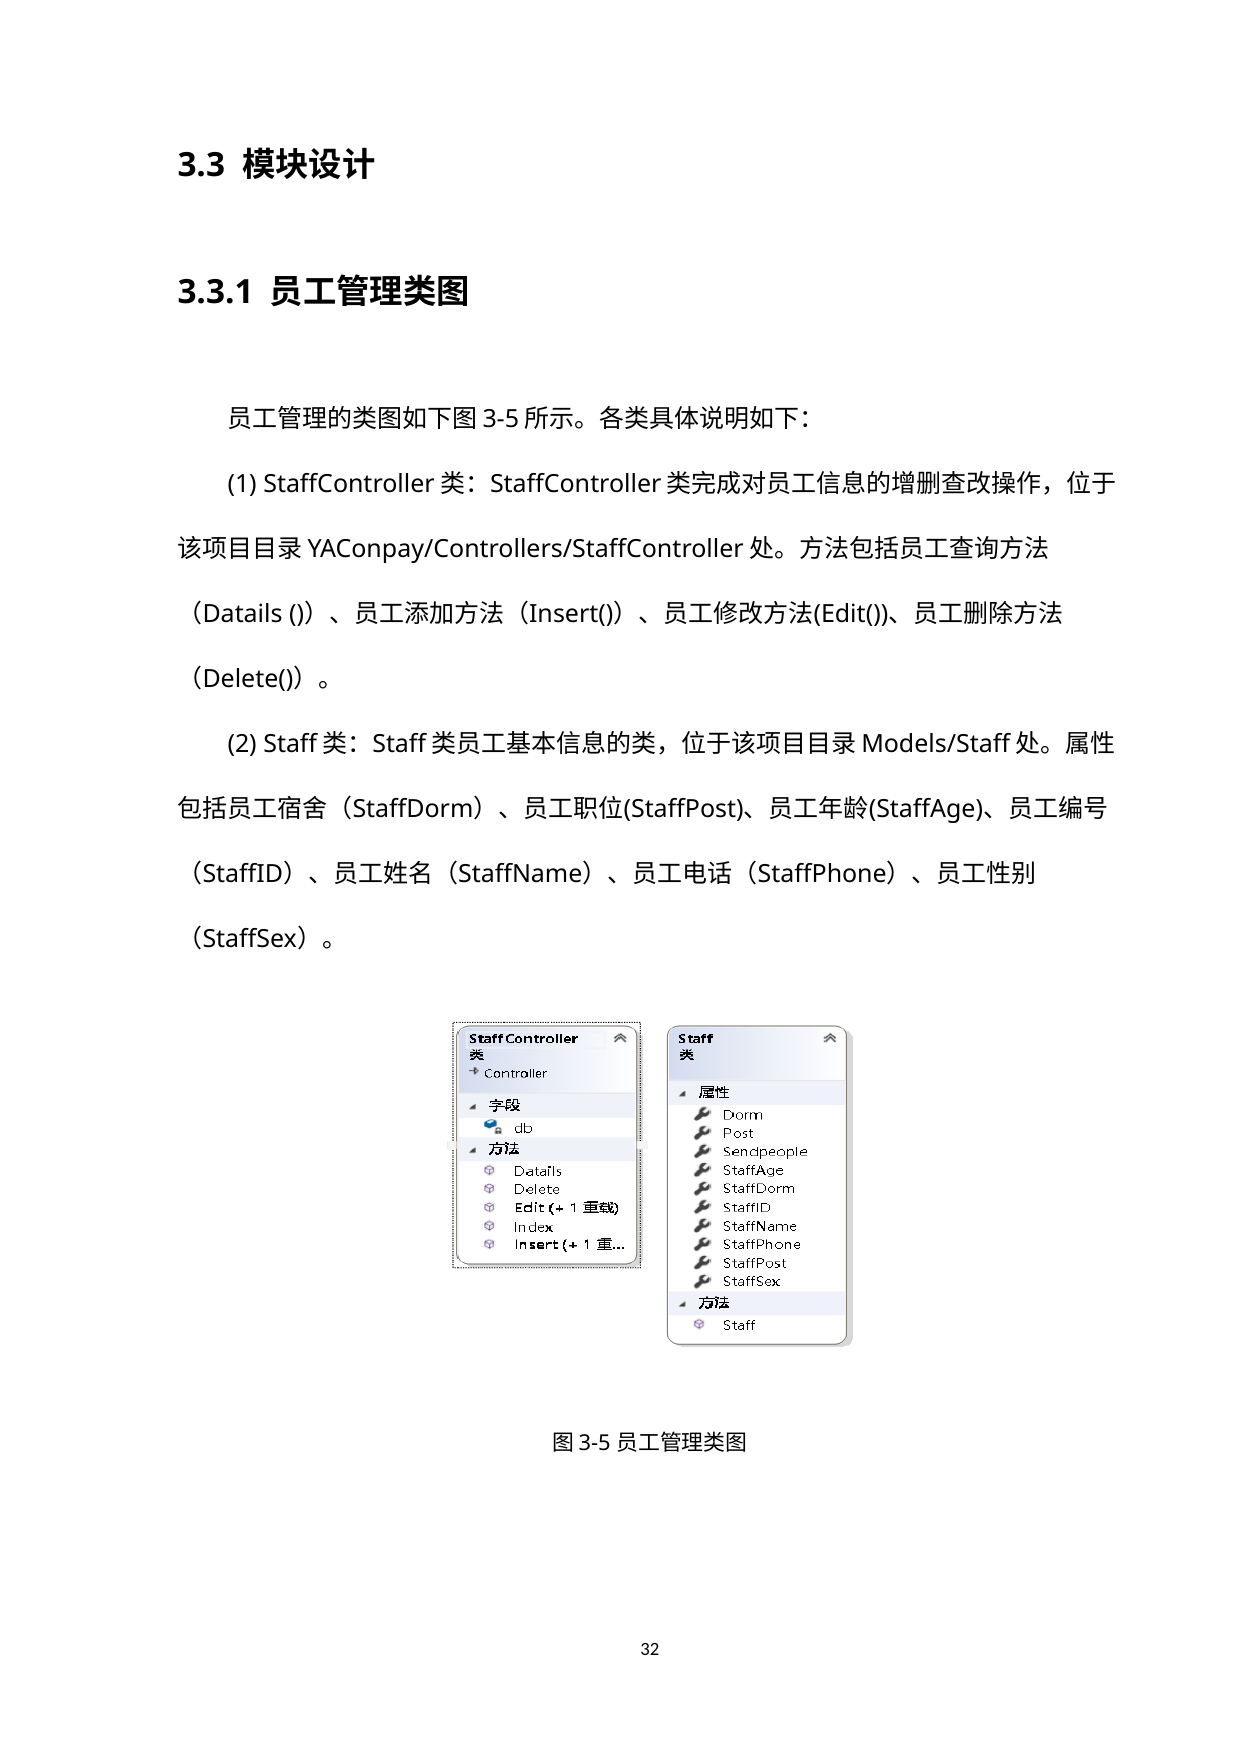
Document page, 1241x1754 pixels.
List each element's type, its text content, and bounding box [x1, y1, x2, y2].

text (1) StaffController类：StaffController类完成对员工信息的增删查改操作，位于该项目目录YAConpay/Controllers/StaffController处。方法包括员工查询方法（Datails ()）、员工添加方法（Insert()）、员工修改方法(Edit())、员工删除方法（Delete()）。 [177, 449, 1122, 709]
picture [336, 969, 963, 1367]
text 员工管理的类图如下图3-5所示。各类具体说明如下： [177, 384, 1122, 449]
text (2) Staff类：Staff类员工基本信息的类，位于该项目目录Models/Staff处。属性包括员工宿舍（StaffDorm）、员工职位(StaffPost)、员工年龄(StaffAge)、员工编号（StaffID）、员工姓名（StaffName）、员工电话（StaffPhone）、员工性别（StaffSex）。 [177, 709, 1122, 969]
subtitle 员工管理类图 [177, 257, 1122, 322]
subtitle 模块设计 [177, 129, 1122, 194]
text 图3-5 员工管理类图 [177, 1424, 1122, 1457]
